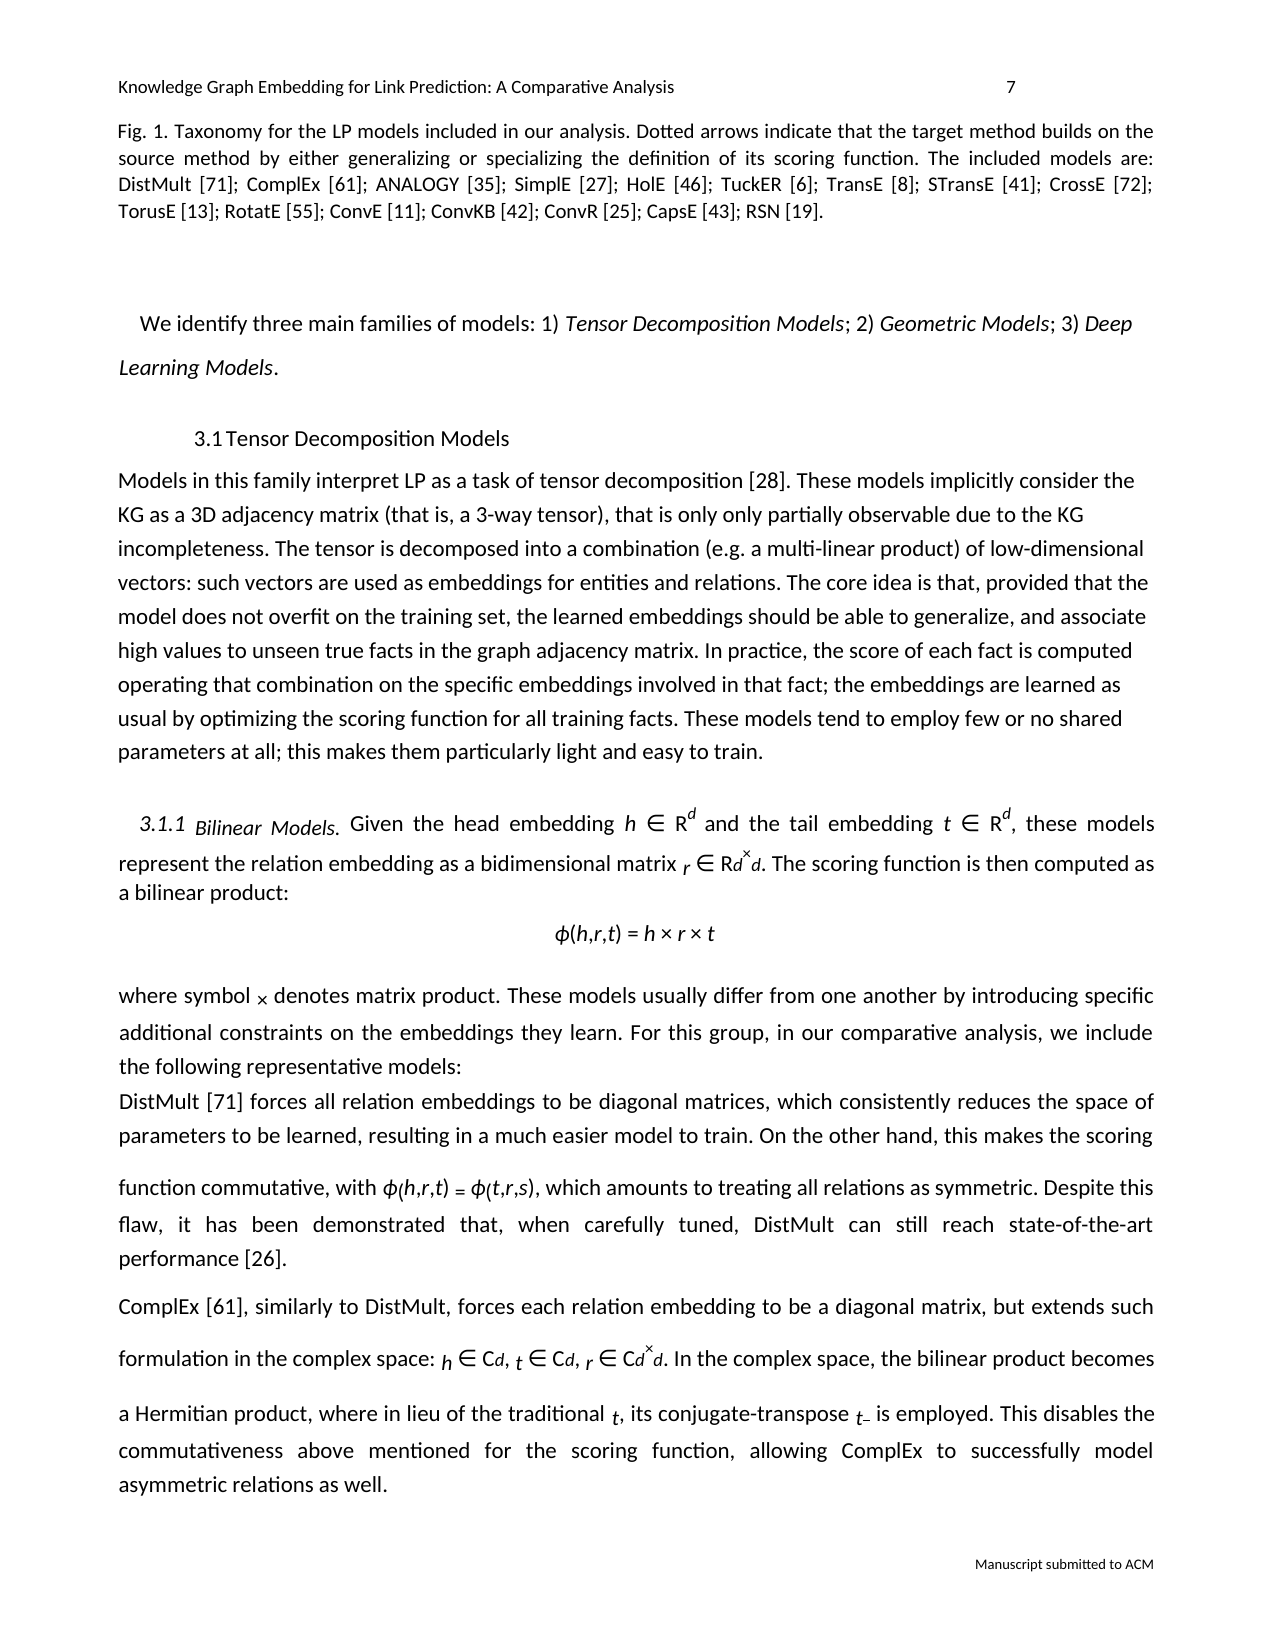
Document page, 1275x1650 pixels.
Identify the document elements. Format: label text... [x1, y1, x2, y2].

text 3.1 Tensor Decomposition Models [118, 424, 1157, 452]
text We identify three main families of models: 1) Tensor Decomposition Models; 2) Geometric Models; 3) Deep Learning Models. [119, 309, 1157, 381]
text 3.1.1 Bilinear Models. Given the head embedding h ∈ Rd and the tail embedding t ∈ Rd, these models represent the relation embedding as a bidimensional matrix r ∈ Rd×d. The scoring function is then computed as a bilinear product: [118, 798, 1156, 906]
text where symbol × denotes matrix product. These models usually differ from one another by introducing specific additional constraints on the embeddings they learn. For this group, in our comparative analysis, we include the following representative models: [118, 967, 1156, 1080]
subtitle ϕ(h,r,t) = h × r × t [118, 919, 1153, 947]
text Models in this family interpret LP as a task of tensor decomposition [28]. These models implicitly consider the KG as a 3D adjacency matrix (that is, a 3-way tensor), that is only only partially observable due to the KG incompleteness. The tensor is decomposed into a combination (e.g. a multi-linear product) of low-dimensional vectors: such vectors are used as embeddings for entities and relations. The core idea is that, provided that the model does not overfit on the training set, the learned embeddings should be able to generalize, and associate high values to unseen true facts in the graph adjacency matrix. In practice, the score of each fact is computed operating that combination on the specific embeddings involved in that fact; the embeddings are learned as usual by optimizing the scoring function for all training facts. These models tend to employ few or no shared parameters at all; this makes them particularly light and easy to train. [118, 467, 1157, 766]
text ComplEx [61], similarly to DistMult, forces each relation embedding to be a diagonal matrix, but extends such formulation in the complex space: h ∈ Cd, t ∈ Cd, r ∈ Cd×d. In the complex space, the bilinear product becomes a Hermitian product, where in lieu of the traditional t, its conjugate-transpose t is employed. This disables the commutativeness above mentioned for the scoring function, allowing ComplEx to successfully model asymmetric relations as well. [118, 1292, 1156, 1498]
text Fig. 1. Taxonomy for the LP models included in our analysis. Dotted arrows indicate that the target method builds on the source method by either generalizing or specializing the definition of its scoring function. The included models are: DistMult [71]; ComplEx [61]; ANALOGY [35]; SimplE [27]; HolE [46]; TuckER [6]; TransE [8]; STransE [41]; CrossE [72]; TorusE [13]; RotatE [55]; ConvE [11]; ConvKB [42]; ConvR [25]; CapsE [43]; RSN [19]. [117, 118, 1156, 223]
text DistMult [71] forces all relation embeddings to be diagonal matrices, which consistently reduces the space of parameters to be learned, resulting in a much easier model to train. On the other hand, this makes the scoring function commutative, with ϕ(h,r,t) = ϕ(t,r,s), which amounts to treating all relations as symmetric. Despite this flaw, it has been demonstrated that, when carefully tuned, DistMult can still reach state-of-the-art performance [26]. [118, 1087, 1156, 1272]
